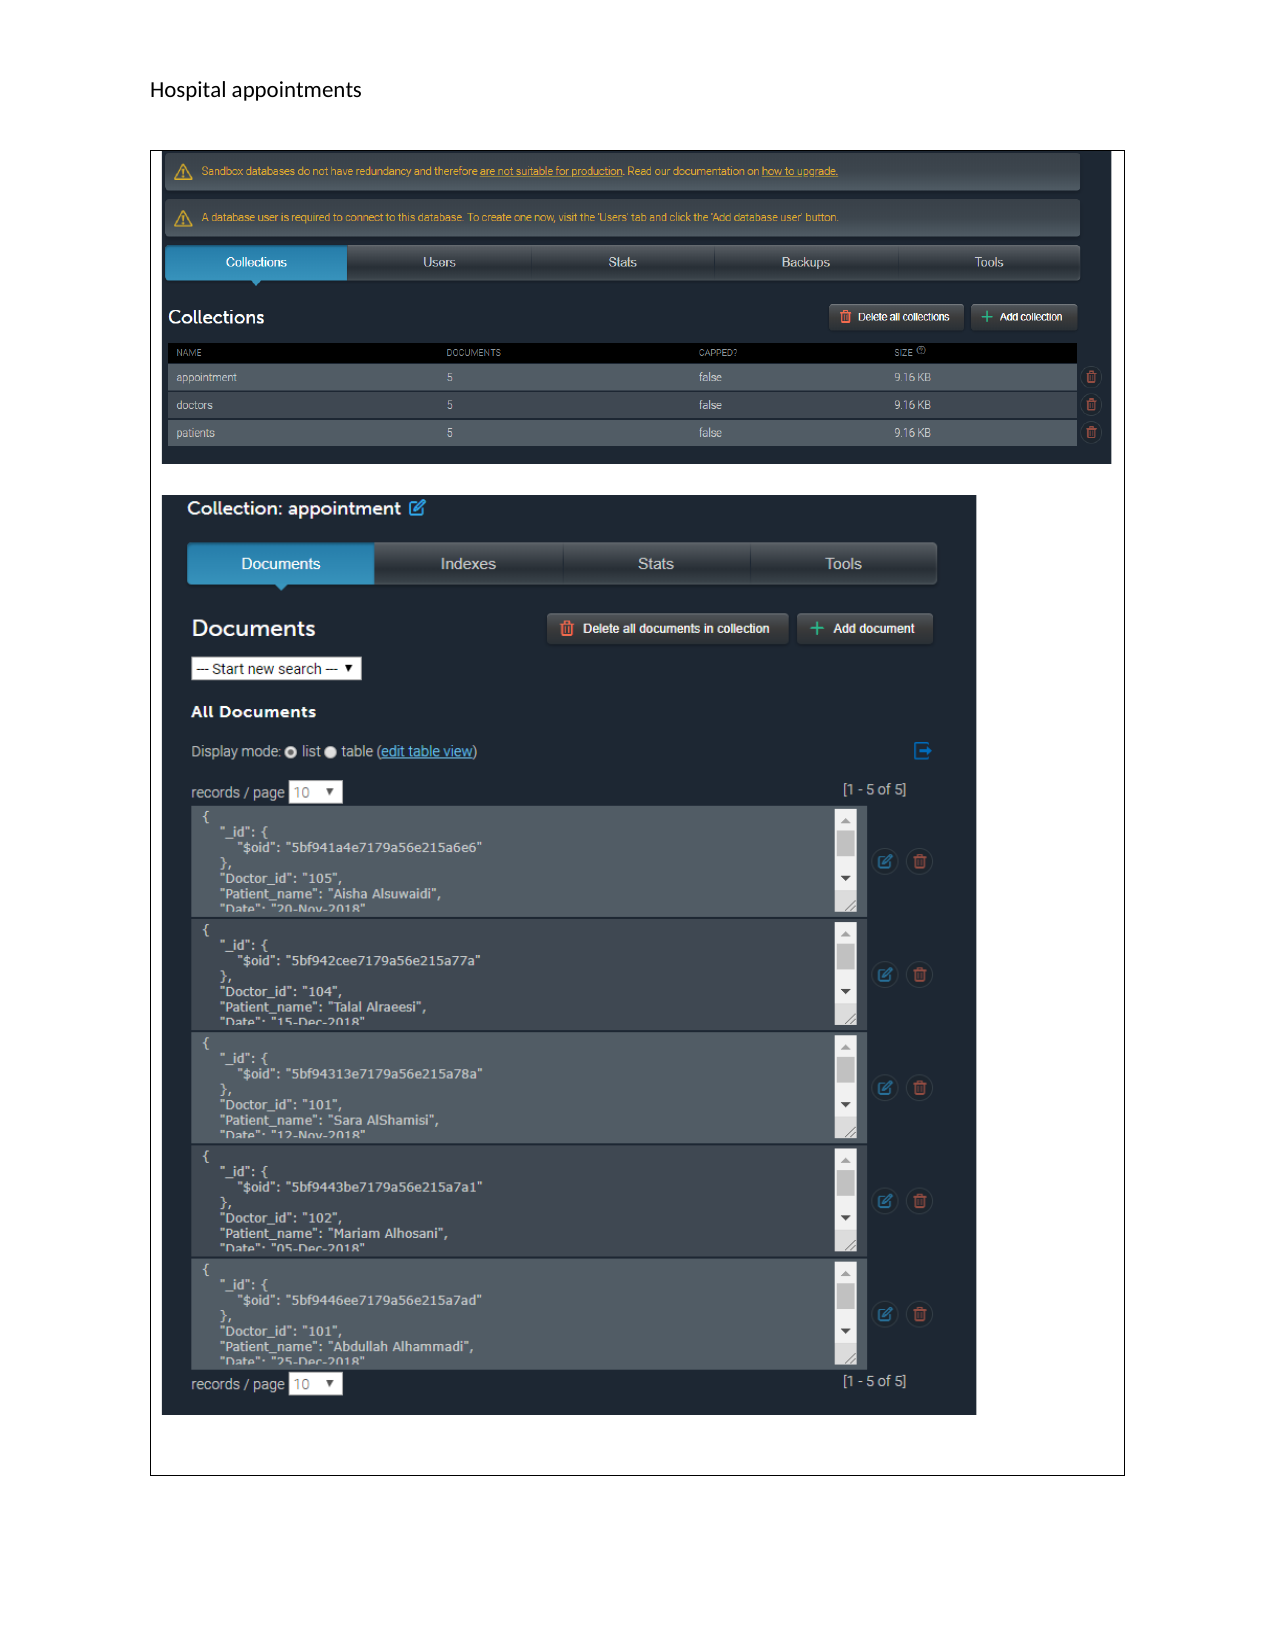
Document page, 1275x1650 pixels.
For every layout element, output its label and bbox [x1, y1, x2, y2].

picture [161, 495, 977, 1415]
picture [161, 151, 1112, 464]
table_header [151, 151, 1124, 1475]
